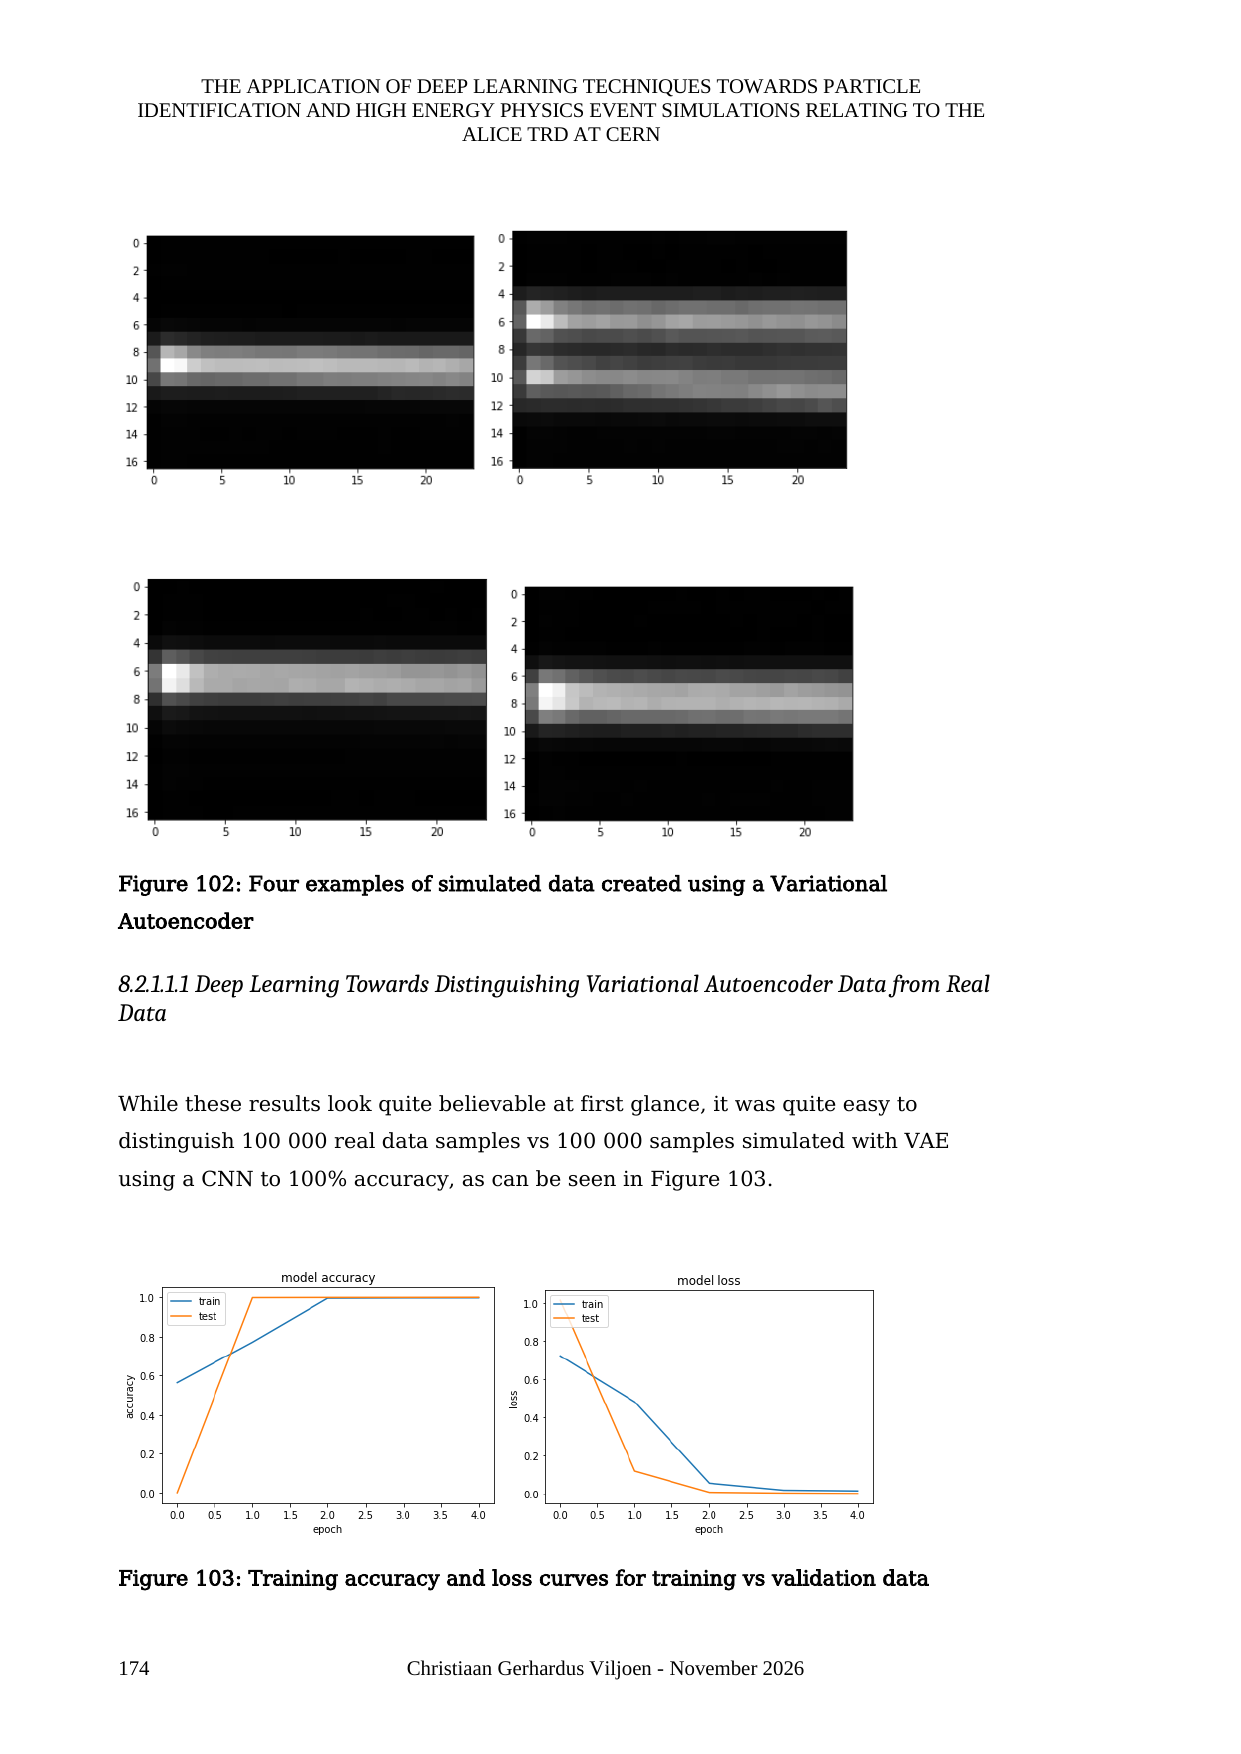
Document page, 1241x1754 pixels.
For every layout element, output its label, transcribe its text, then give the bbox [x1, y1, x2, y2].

subtitle Deep Learning Towards Distinguishing Variational Autoencoder Data from Real Data [118, 970, 1004, 1028]
picture [118, 568, 863, 846]
picture [118, 220, 857, 494]
picture [118, 1265, 882, 1540]
